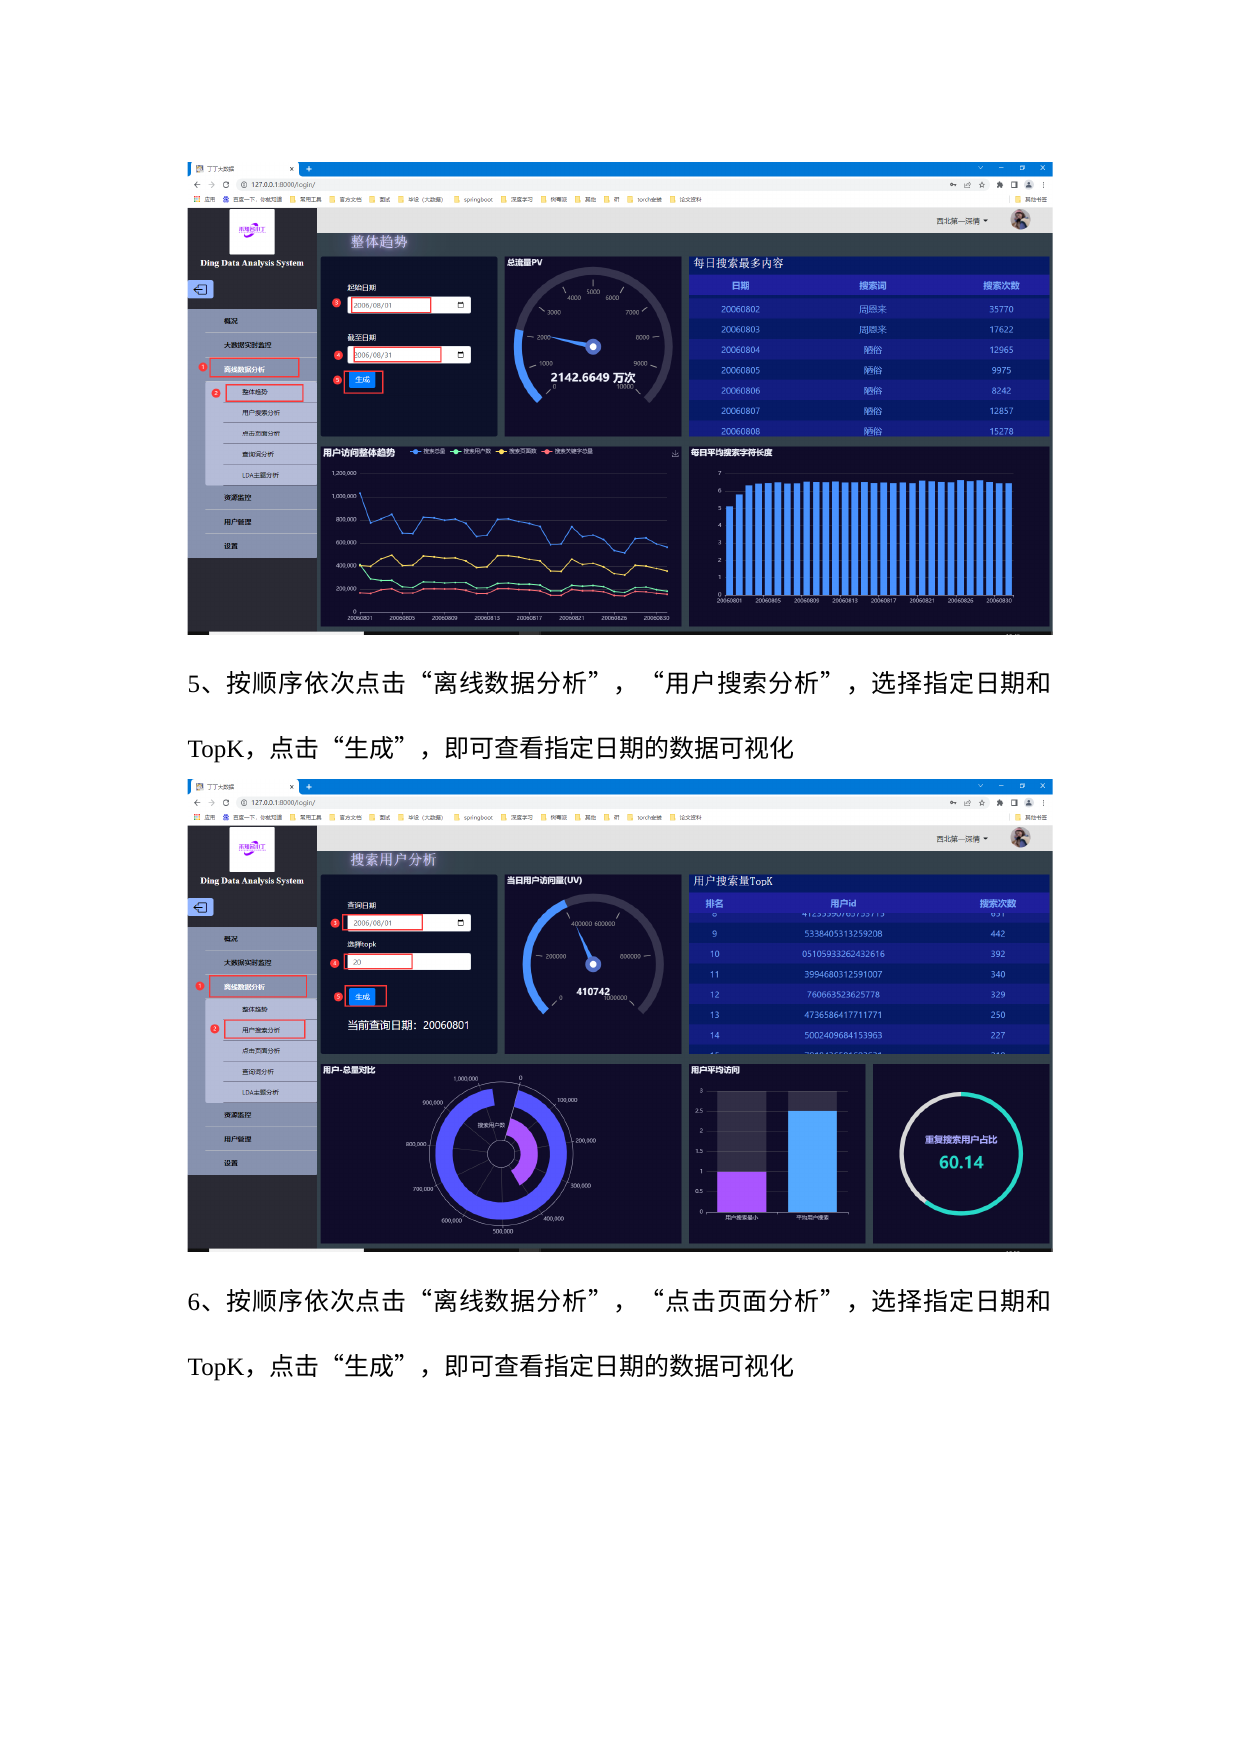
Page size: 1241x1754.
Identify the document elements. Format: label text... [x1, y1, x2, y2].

picture [187, 779, 1053, 1252]
text 5、按顺序依次点击“离线数据分析”，“用户搜索分析”，选择指定日期和TopK，点击“生成”，即可查看指定日期的数据可视化 [187, 649, 1053, 779]
picture [187, 162, 1053, 635]
text 6、按顺序依次点击“离线数据分析”，“点击页面分析”，选择指定日期和TopK，点击“生成”，即可查看指定日期的数据可视化 [187, 1267, 1053, 1397]
